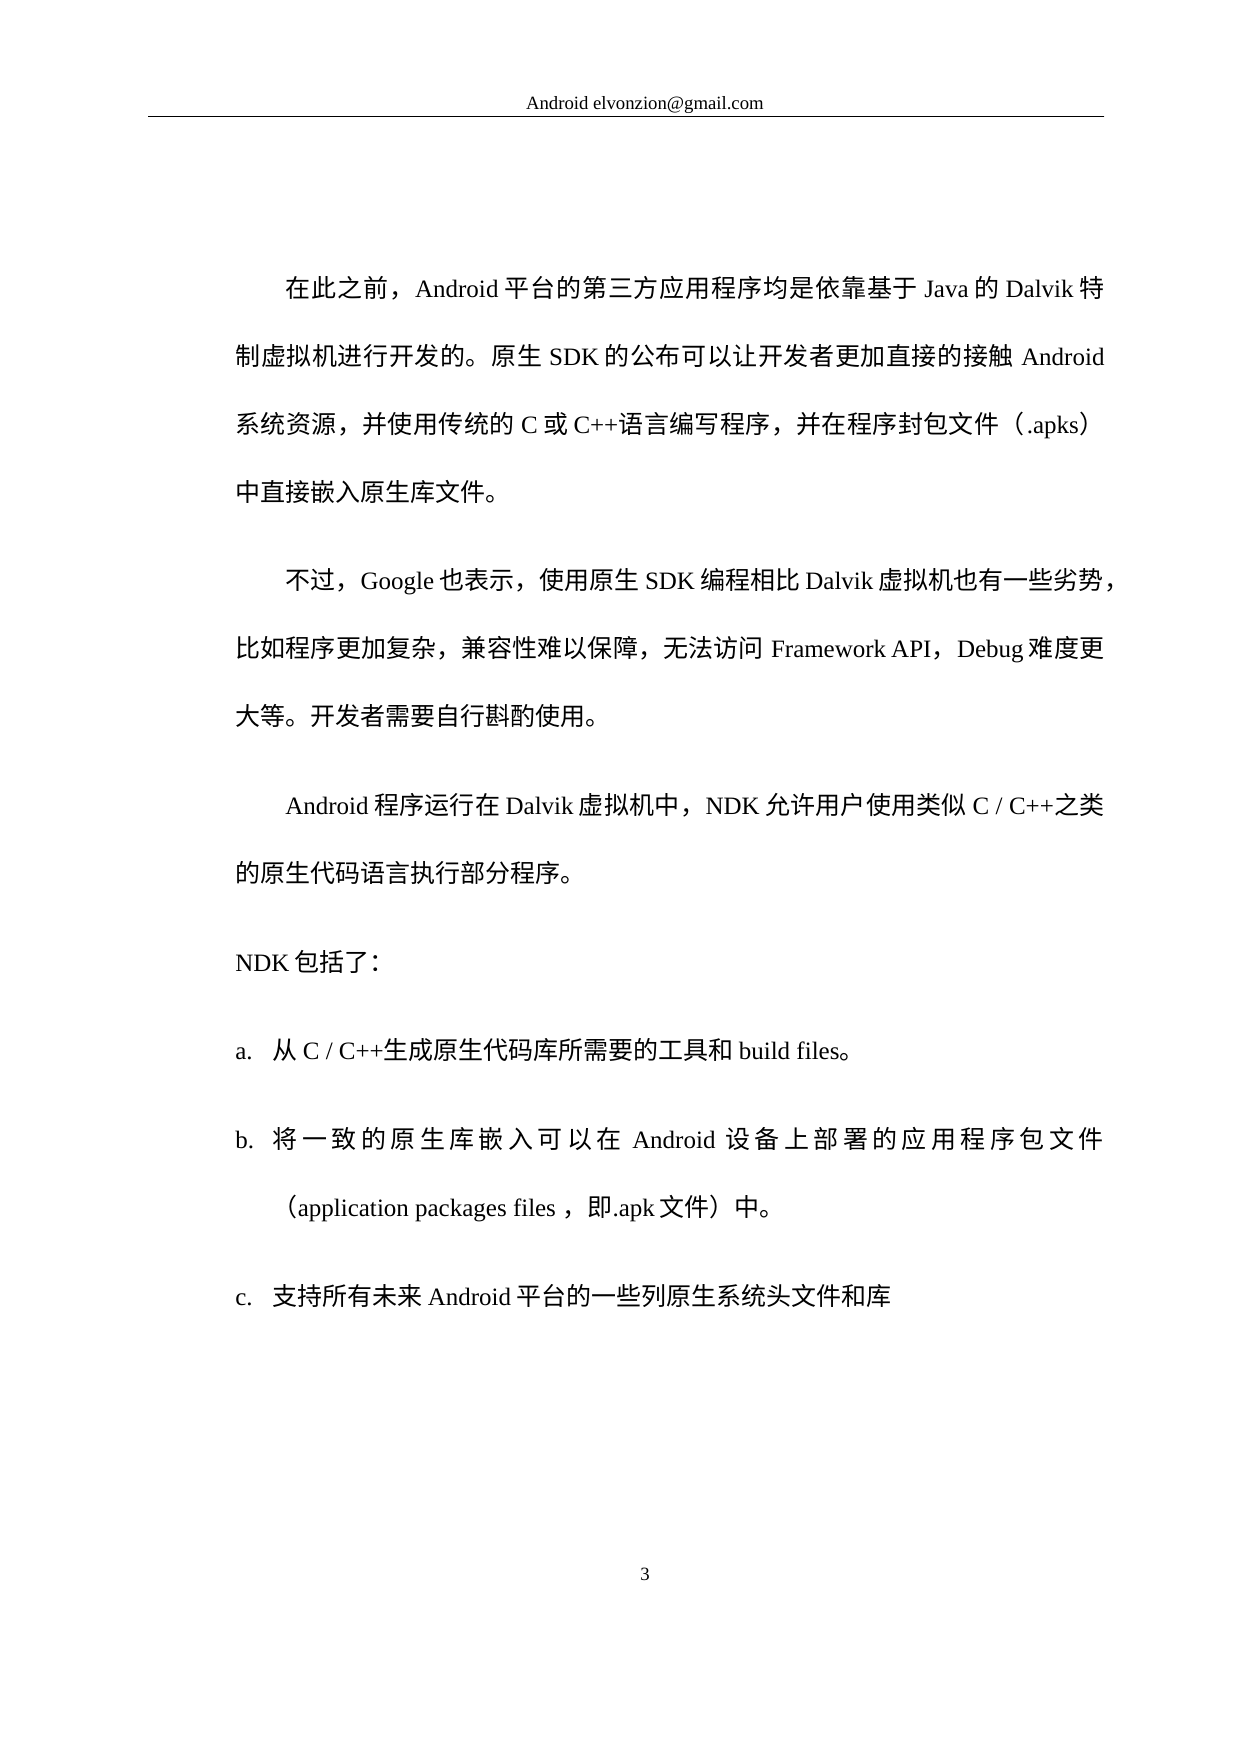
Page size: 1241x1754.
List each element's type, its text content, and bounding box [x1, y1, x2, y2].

text 不过，Google也表示，使用原生SDK编程相比Dalvik虚拟机也有一些劣势，比如程序更加复杂，兼容性难以保障，无法访问Framework API，Debug难度更大等。开发者需要自行斟酌使用。 [235, 545, 1104, 749]
text Android程序运行在Dalvik虚拟机中，NDK允许用户使用类似C / C++之类的原生代码语言执行部分程序。 [235, 769, 1104, 905]
text 在此之前，Android平台的第三方应用程序均是依靠基于Java的Dalvik特制虚拟机进行开发的。原生SDK的公布可以让开发者更加直接的接触Android系统资源，并使用传统的C或C++语言编写程序，并在程序封包文件（.apks）中直接嵌入原生库文件。 [235, 252, 1104, 524]
list 从C / C++生成原生代码库所需要的工具和build files。 [235, 1015, 1104, 1083]
list 支持所有未来Android平台的一些列原生系统头文件和库 [235, 1260, 1104, 1328]
text NDK包括了： [185, 926, 1104, 994]
list 将一致的原生库嵌入可以在Android设备上部署的应用程序包文件（application packages files ，即.apk文件）中。 [235, 1104, 1104, 1239]
